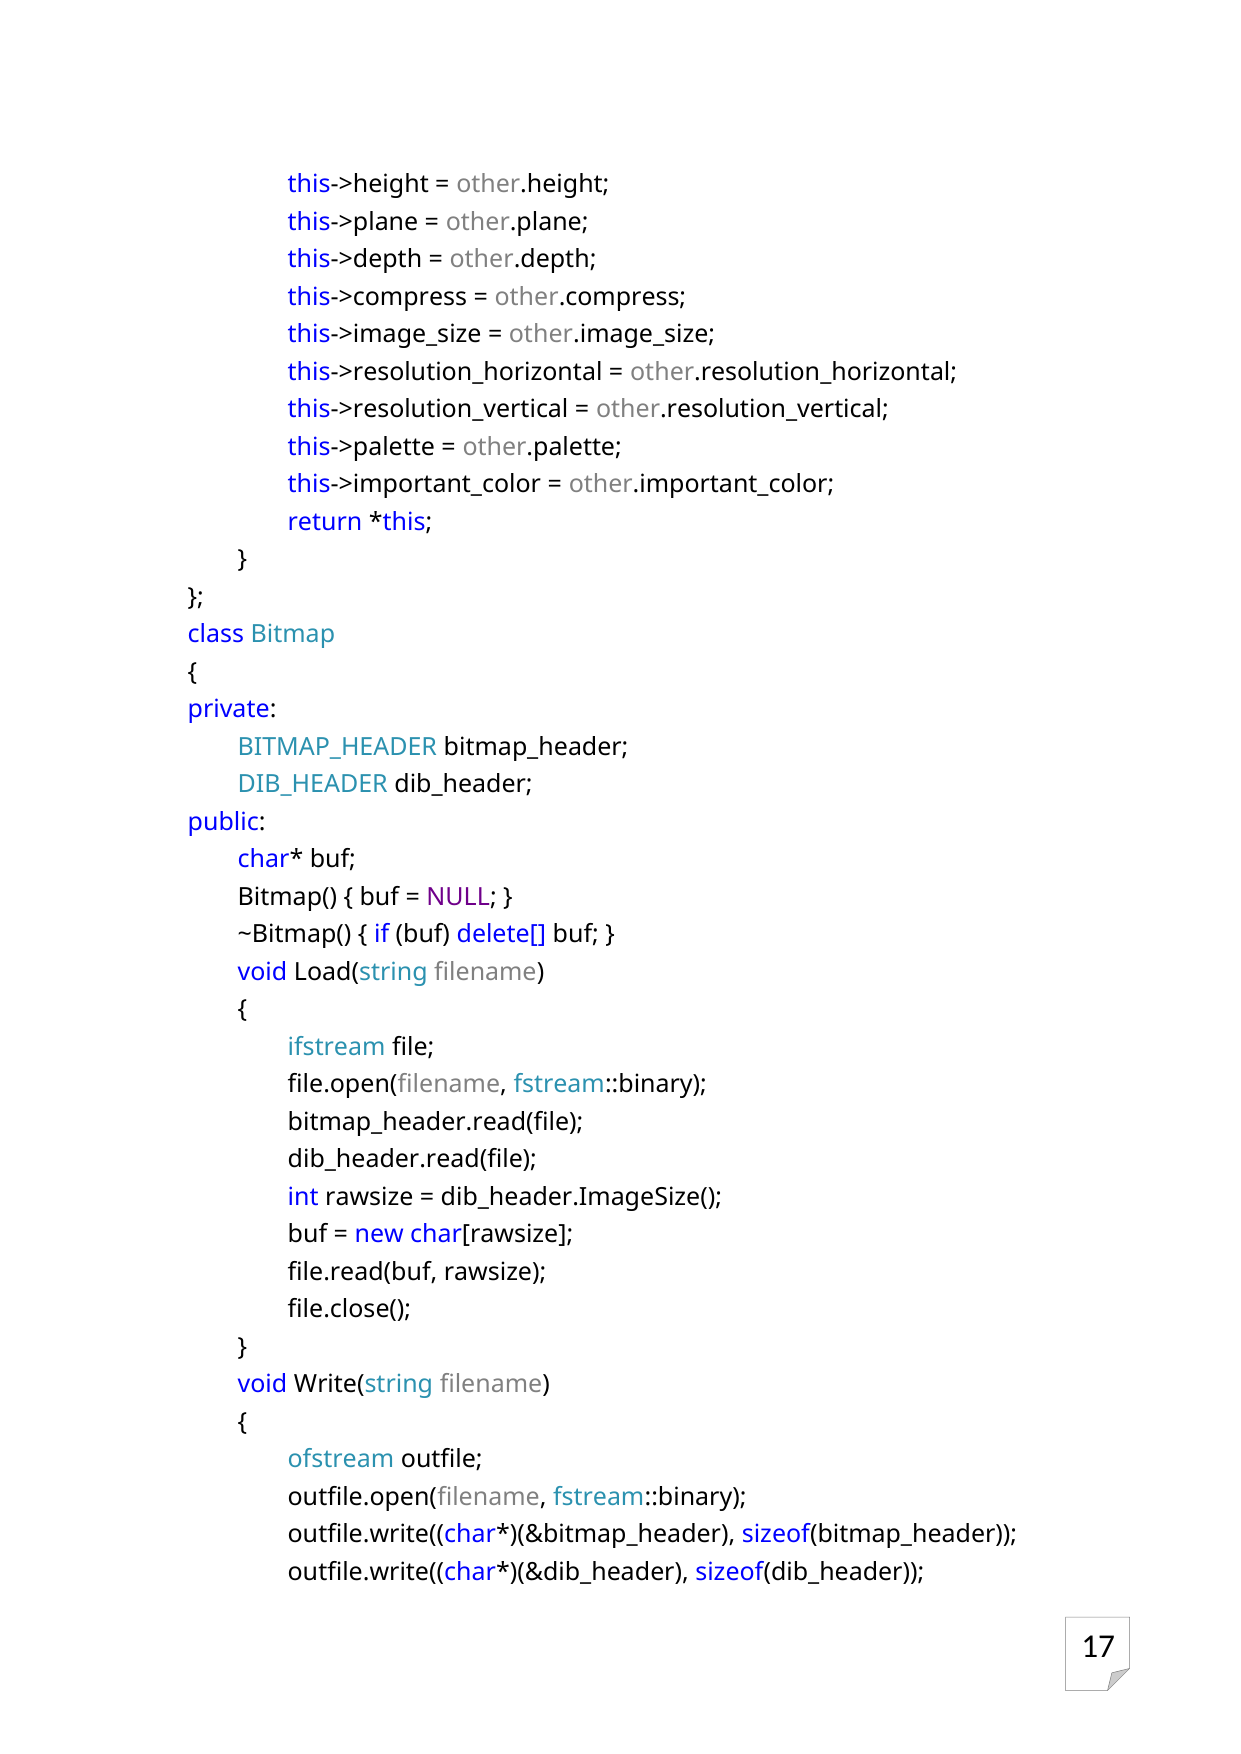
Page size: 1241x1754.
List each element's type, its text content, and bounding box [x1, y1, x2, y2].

text dib_header.read(file); [187, 1139, 1053, 1177]
text file.close(); [187, 1289, 1053, 1327]
text outfile.write((char*)(&bitmap_header), sizeof(bitmap_header)); [187, 1514, 1053, 1552]
text file.read(buf, rawsize); [187, 1252, 1053, 1289]
text this->palette = other.palette; [187, 427, 1053, 464]
text } [187, 1327, 1053, 1364]
text BITMAP_HEADER bitmap_header; [187, 727, 1053, 764]
text this->image_size = other.image_size; [187, 314, 1053, 352]
text int rawsize = dib_header.ImageSize(); [187, 1177, 1053, 1214]
text file.open(filename, fstream::binary); [187, 1064, 1053, 1102]
text void Write(string filename) [187, 1364, 1053, 1402]
text DIB_HEADER dib_header; [187, 764, 1053, 802]
text this->resolution_horizontal = other.resolution_horizontal; [187, 352, 1053, 389]
text this->plane = other.plane; [187, 202, 1053, 239]
text { [187, 989, 1053, 1027]
text return *this; [187, 502, 1053, 539]
text private: [187, 689, 1053, 727]
text char* buf; [187, 839, 1053, 877]
text void Load(string filename) [187, 952, 1053, 989]
text this->height = other.height; [187, 164, 1053, 202]
text this->compress = other.compress; [187, 277, 1053, 314]
text this->resolution_vertical = other.resolution_vertical; [187, 389, 1053, 427]
text }; [187, 577, 1053, 614]
text bitmap_header.read(file); [187, 1102, 1053, 1139]
text Bitmap() { buf = NULL; } [187, 877, 1053, 914]
text ~Bitmap() { if (buf) delete[] buf; } [187, 914, 1053, 952]
text { [187, 652, 1053, 689]
text this->depth = other.depth; [187, 239, 1053, 277]
text class Bitmap [187, 614, 1053, 652]
text public: [187, 802, 1053, 839]
text this->important_color = other.important_color; [187, 464, 1053, 502]
text ofstream outfile; [187, 1439, 1053, 1477]
text buf = new char[rawsize]; [187, 1214, 1053, 1252]
text } [187, 539, 1053, 577]
text { [187, 1402, 1053, 1439]
text ifstream file; [187, 1027, 1053, 1064]
text outfile.open(filename, fstream::binary); [187, 1477, 1053, 1514]
text outfile.write((char*)(&dib_header), sizeof(dib_header)); [187, 1552, 1053, 1589]
